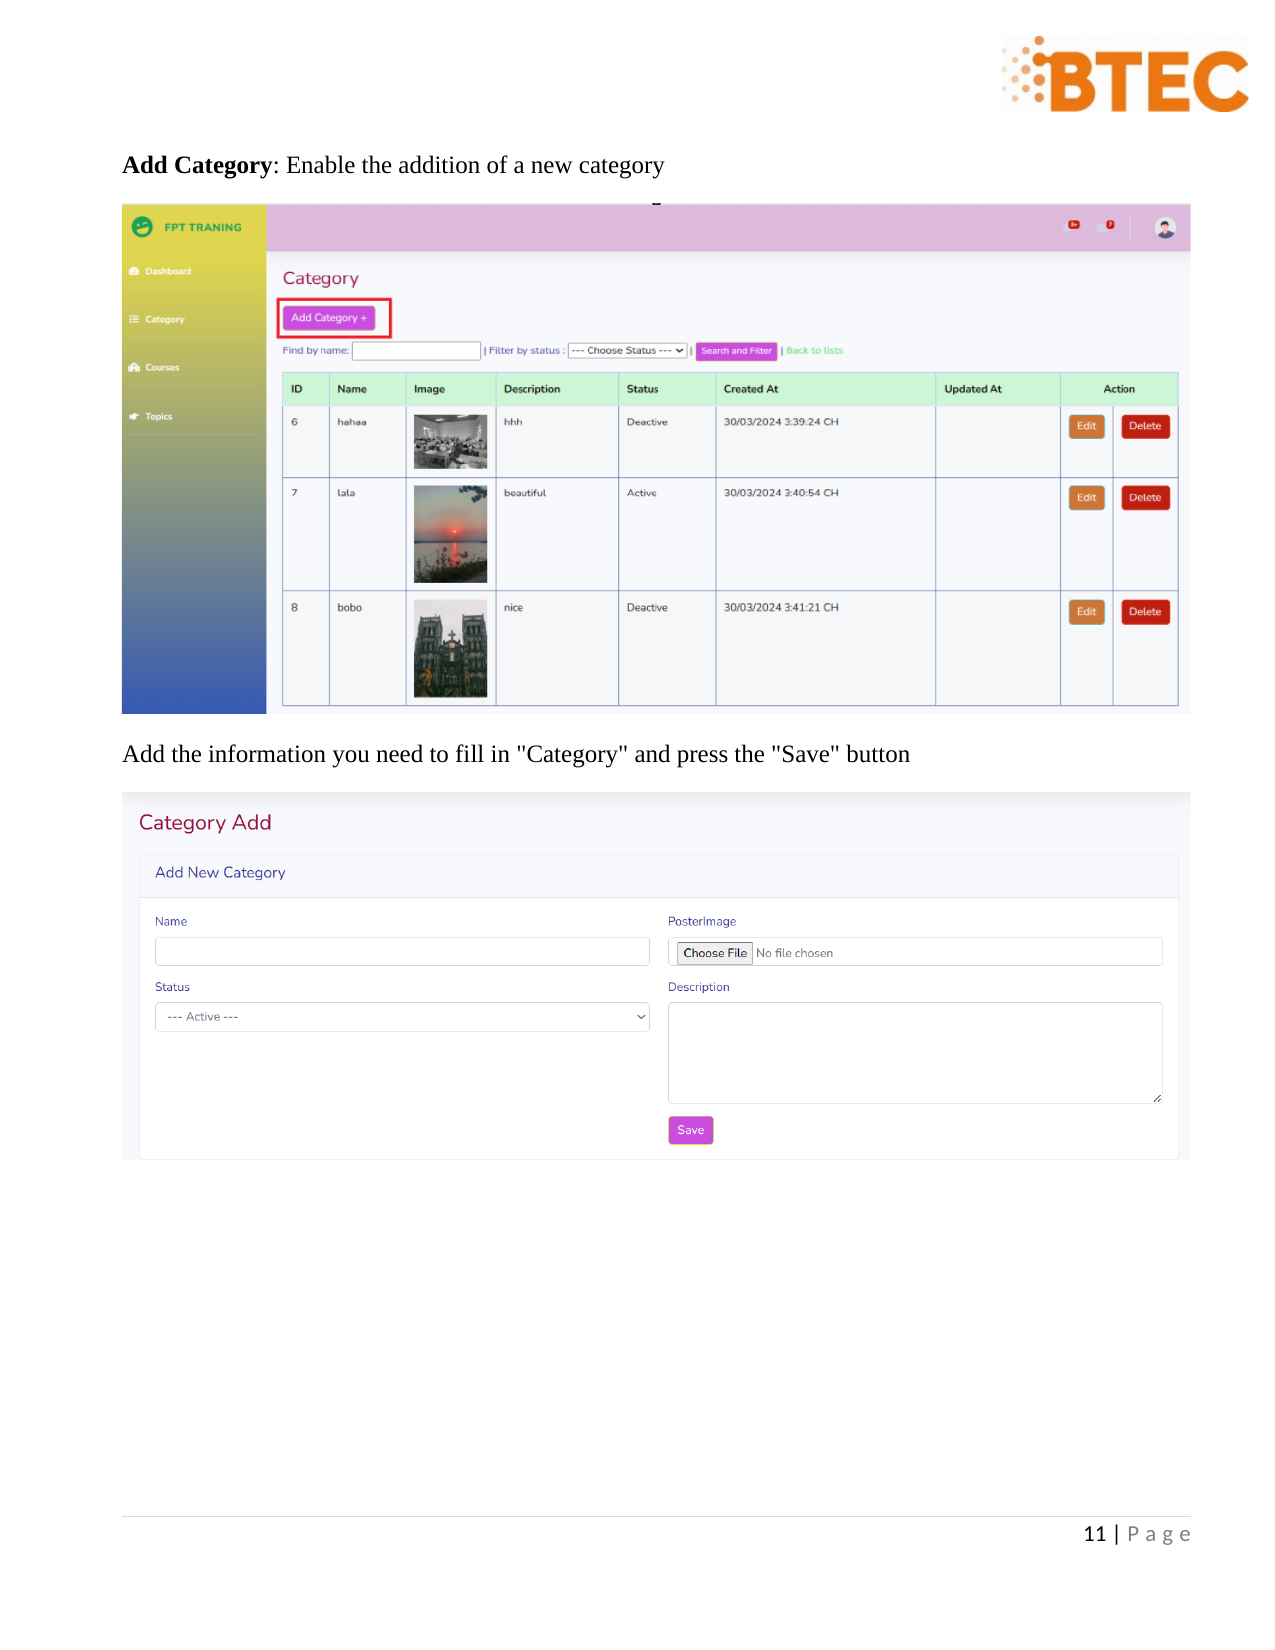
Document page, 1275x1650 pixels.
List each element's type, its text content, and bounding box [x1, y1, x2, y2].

picture [121, 203, 1191, 714]
picture [1001, 36, 1249, 112]
picture [121, 792, 1191, 1160]
text Add the information you need to fill in "Category" and press the "Save" button [122, 739, 1191, 767]
text Add Category: Enable the addition of a new category [122, 150, 1191, 179]
